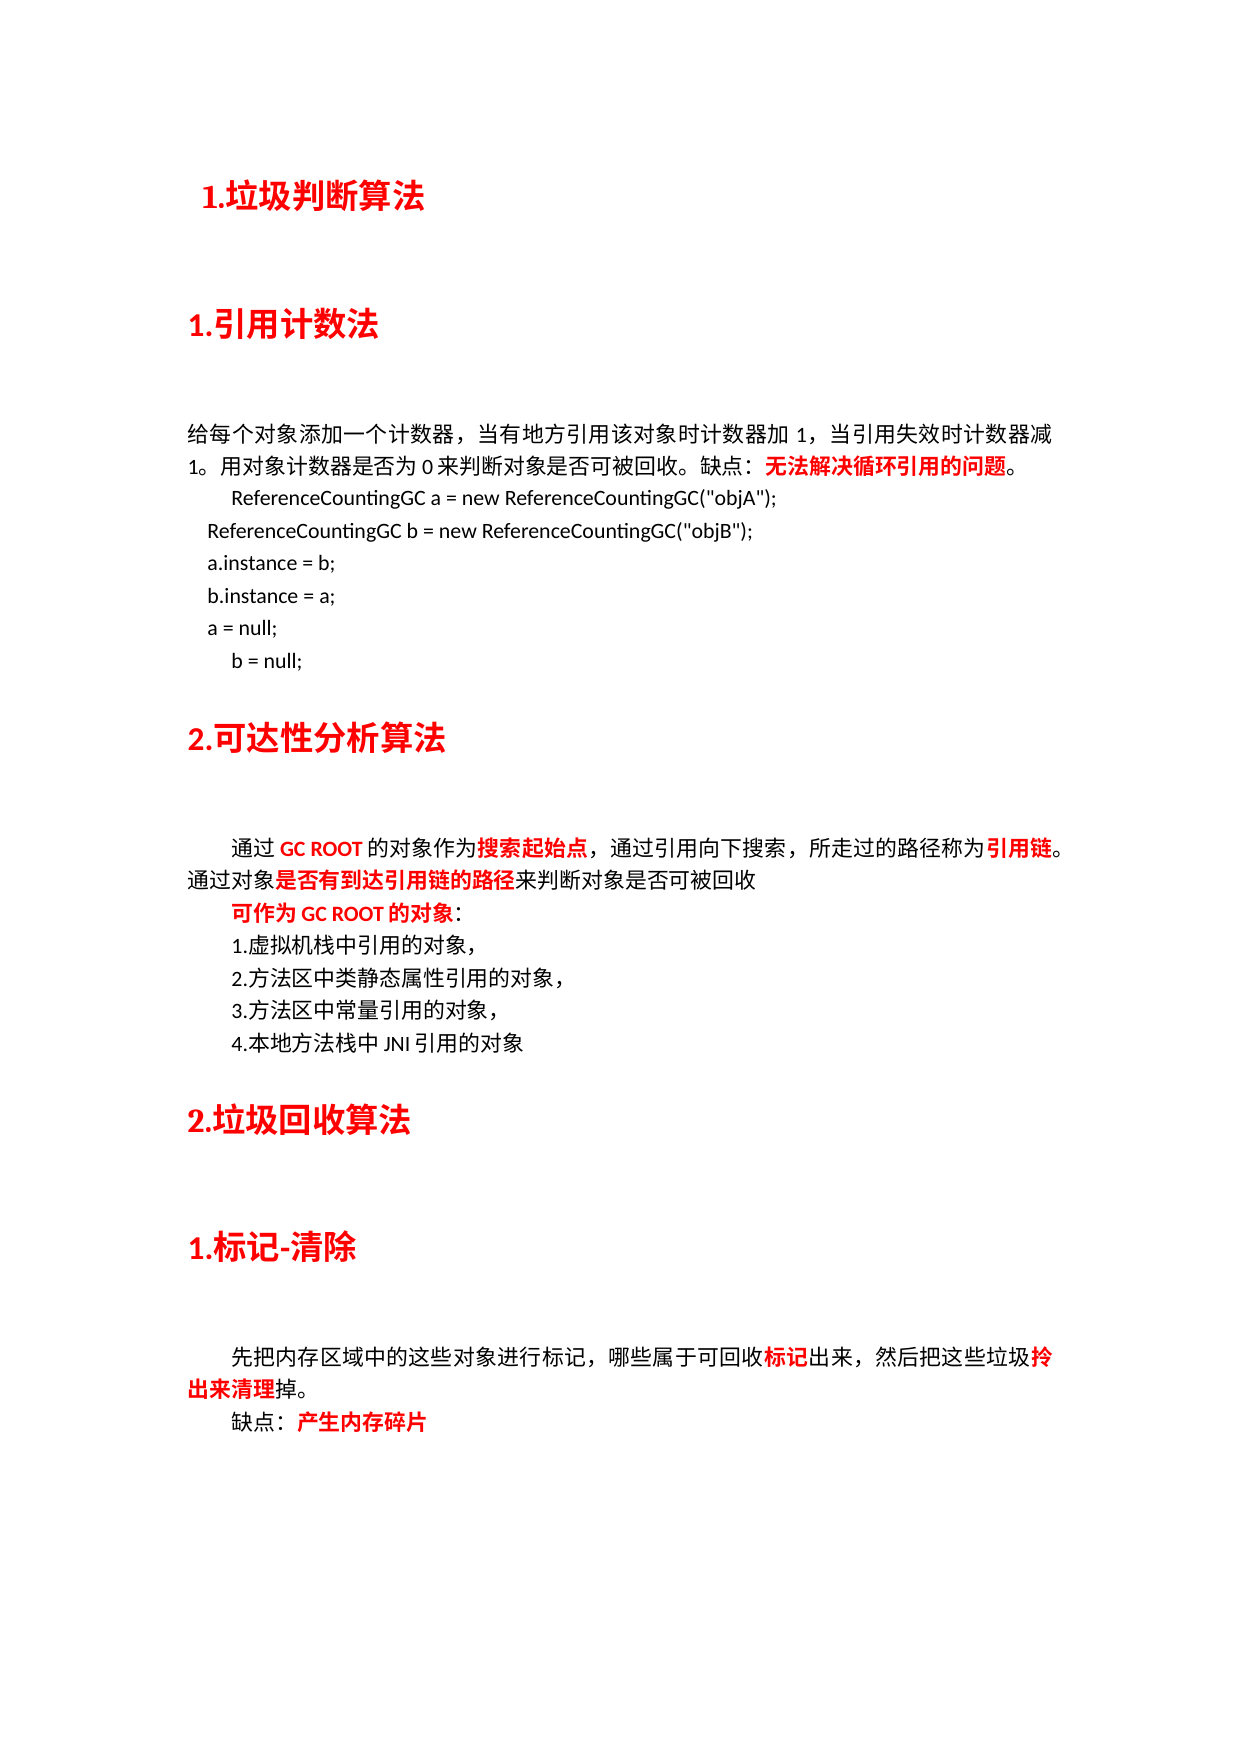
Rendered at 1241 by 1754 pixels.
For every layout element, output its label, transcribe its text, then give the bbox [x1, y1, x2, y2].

text 给每个对象添加一个计数器，当有地方引用该对象时计数器加1，当引用失效时计数器减1。用对象计数器是否为0来判断对象是否可被回收。缺点：无法解决循环引用的问题。 [187, 416, 1053, 481]
text 可作为GC ROOT的对象： [187, 896, 1053, 928]
text 2.方法区中类静态属性引用的对象， [187, 961, 1053, 993]
text a.instance = b; [187, 546, 1053, 579]
text 通过GC ROOT的对象作为搜索起始点，通过引用向下搜索，所走过的路径称为引用链。通过对象是否有到达引用链的路径来判断对象是否可被回收 [187, 831, 1053, 896]
text 3.方法区中常量引用的对象， [187, 993, 1053, 1026]
subtitle 2.垃圾回收算法 [187, 1085, 1053, 1150]
subtitle 2.可达性分析算法 [187, 703, 1053, 768]
text ReferenceCountingGC a = new ReferenceCountingGC("objA"); [187, 481, 1053, 514]
subtitle 1.标记-清除 [187, 1212, 1053, 1277]
text b.instance = a; [187, 579, 1053, 611]
text 1.虚拟机栈中引用的对象， [187, 928, 1053, 961]
subtitle 1.垃圾判断算法 [202, 162, 1053, 227]
text 缺点：产生内存碎片 [187, 1404, 1053, 1437]
text 4.本地方法栈中JNI引用的对象 [187, 1026, 1053, 1058]
text b = null; [187, 644, 1053, 676]
subtitle 1.引用计数法 [187, 289, 1053, 354]
text 先把内存区域中的这些对象进行标记，哪些属于可回收标记出来，然后把这些垃圾拎出来清理掉。 [187, 1339, 1053, 1404]
text ReferenceCountingGC b = new ReferenceCountingGC("objB"); [187, 514, 1053, 546]
text a = null; [187, 611, 1053, 644]
